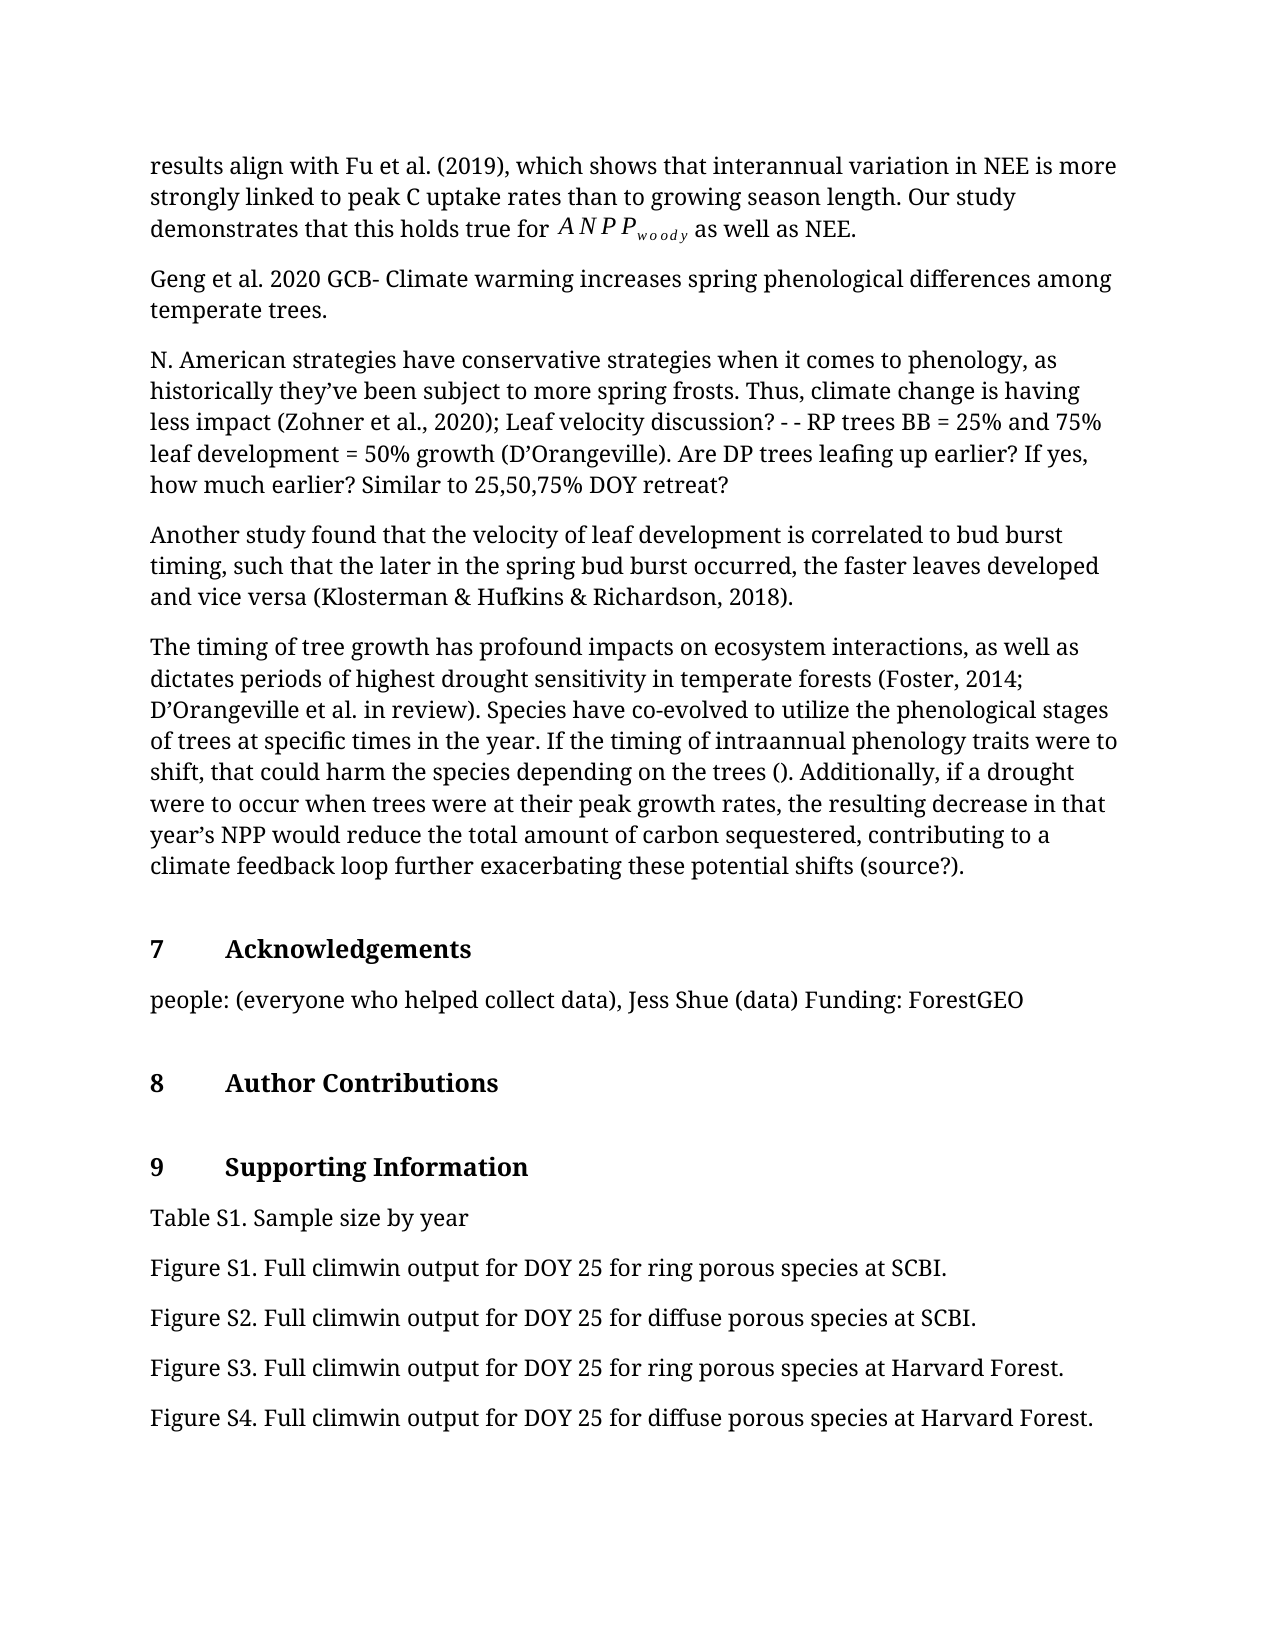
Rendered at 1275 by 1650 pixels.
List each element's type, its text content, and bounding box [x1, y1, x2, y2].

subtitle 7 Acknowledgements [150, 931, 1125, 965]
text results align with Fu et al. (2019), which shows that interannual variation in NEE is more strongly linked to peak C uptake rates than to growing season length. Our study demonstrates that this holds true for as well as NEE. [150, 150, 1125, 244]
text people: (everyone who helped collect data), Jess Shue (data) Funding: ForestGEO [150, 984, 1125, 1015]
text Figure S4. Full climwin output for DOY 25 for diffuse porous species at Harvard Forest. [150, 1402, 1125, 1433]
text Figure S3. Full climwin output for DOY 25 for ring porous species at Harvard Forest. [150, 1352, 1125, 1383]
subtitle 8 Author Contributions [150, 1065, 1125, 1099]
text N. American strategies have conservative strategies when it comes to phenology, as historically they’ve been subject to more spring frosts. Thus, climate change is having less impact (Zohner et al., 2020); Leaf velocity discussion? - - RP trees BB = 25% and 75% leaf development = 50% growth (D’Orangeville). Are DP trees leafing up earlier? If yes, how much earlier? Similar to 25,50,75% DOY retreat? [150, 344, 1125, 500]
text Figure S2. Full climwin output for DOY 25 for diffuse porous species at SCBI. [150, 1302, 1125, 1333]
text Table S1. Sample size by year [150, 1202, 1125, 1233]
text Geng et al. 2020 GCB- Climate warming increases spring phenological differences among temperate trees. [150, 263, 1125, 325]
text Another study found that the velocity of leaf development is correlated to bud burst timing, such that the later in the spring bud burst occurred, the faster leaves developed and vice versa (Klosterman & Hufkins & Richardson, 2018). [150, 519, 1125, 613]
subtitle 9 Supporting Information [150, 1149, 1125, 1183]
text Figure S1. Full climwin output for DOY 25 for ring porous species at SCBI. [150, 1252, 1125, 1283]
text The timing of tree growth has profound impacts on ecosystem interactions, as well as dictates periods of highest drought sensitivity in temperate forests (Foster, 2014; D’Orangeville et al. in review). Species have co-evolved to utilize the phenological stages of trees at specific times in the year. If the timing of intraannual phenology traits were to shift, that could harm the species depending on the trees (). Additionally, if a drought were to occur when trees were at their peak growth rates, the resulting decrease in that year’s NPP would reduce the total amount of carbon sequestered, contributing to a climate feedback loop further exacerbating these potential shifts (source?). [150, 631, 1125, 881]
